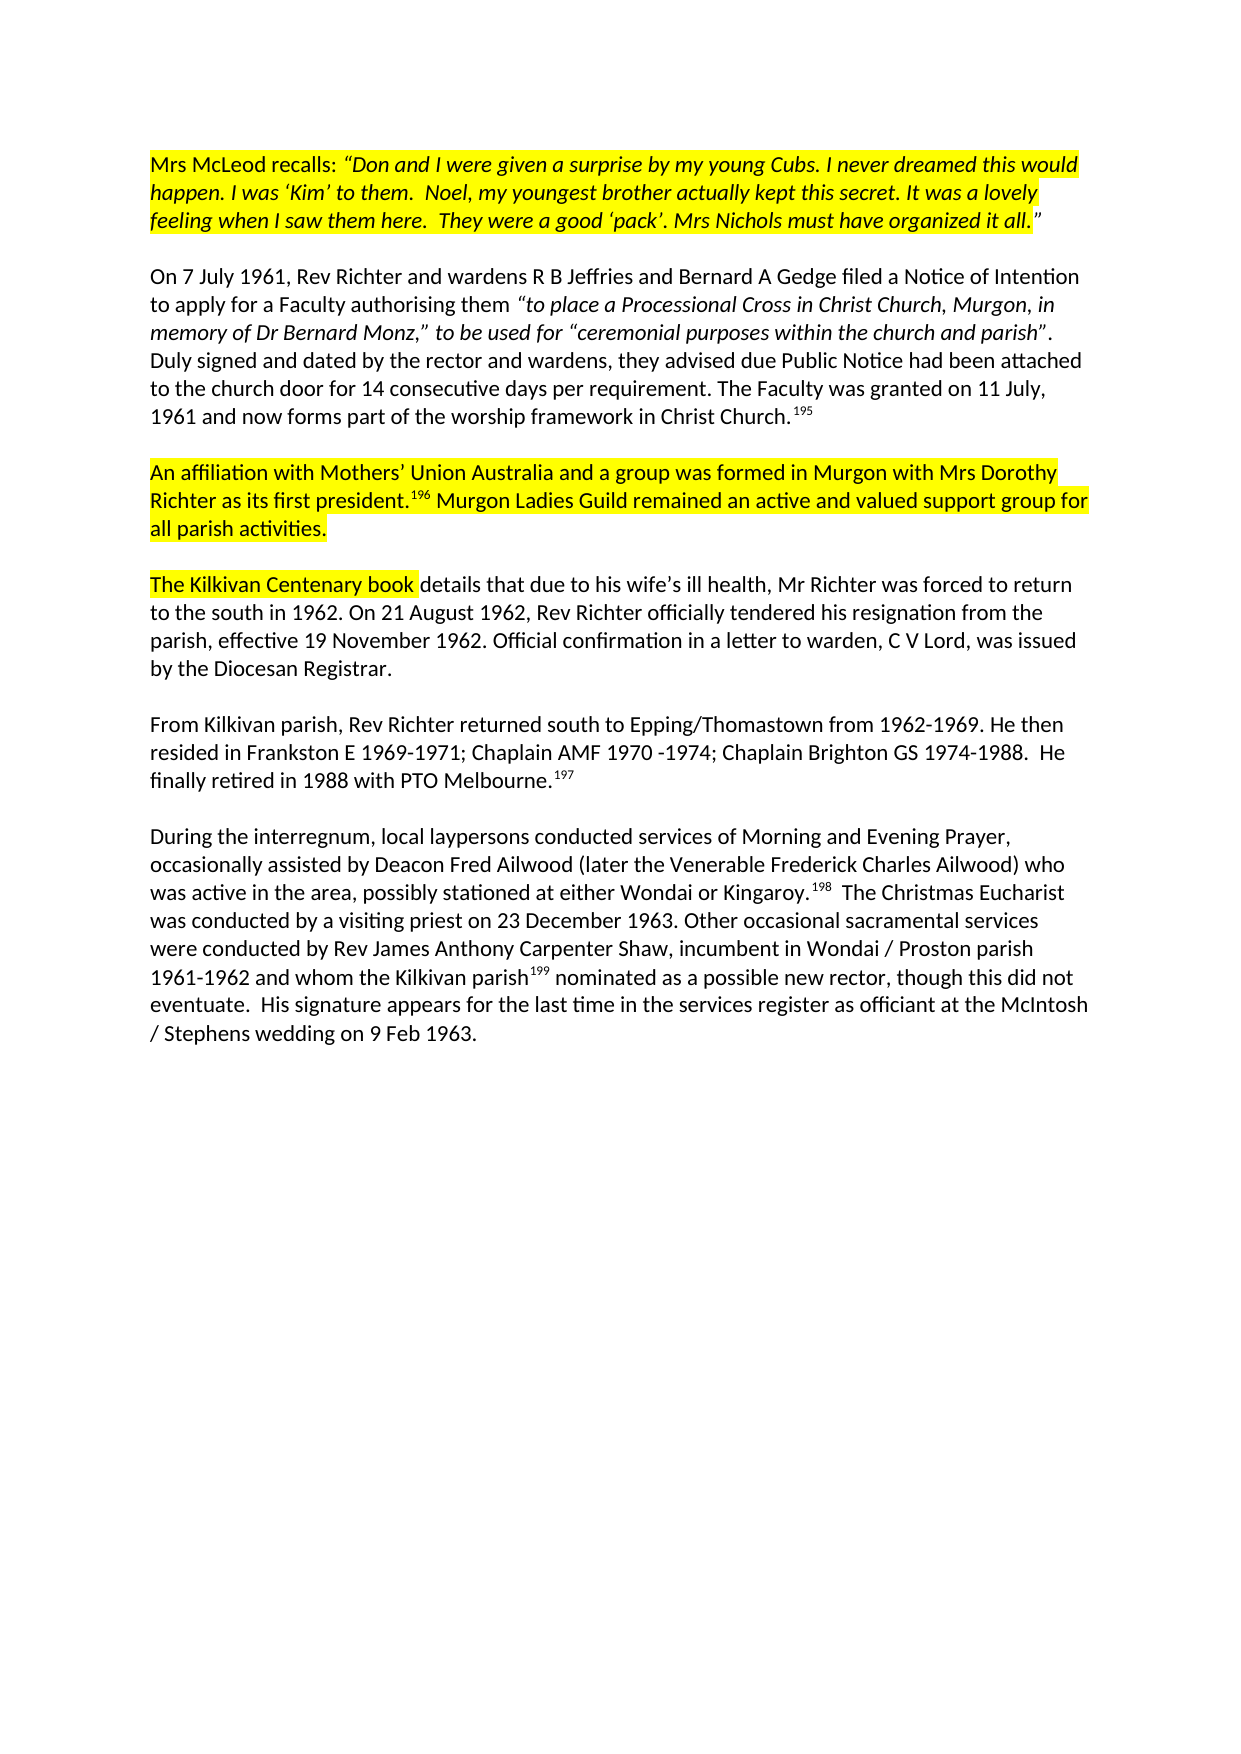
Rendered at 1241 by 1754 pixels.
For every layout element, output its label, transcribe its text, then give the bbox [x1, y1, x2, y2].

text From Kilkivan parish, Rev Richter returned south to Epping/Thomastown from 1962-1969. He then resided in Frankston E 1969-1971; Chaplain AMF 1970 -1974; Chaplain Brighton GS 1974-1988. He finally retired in 1988 with PTO Melbourne. [150, 710, 1090, 794]
text An affiliation with Mothers’ Union Australia and a group was formed in Murgon with Mrs Dorothy Richter as its first president. Murgon Ladies Guild remained an active and valued support group for all parish activities. [327, 458, 1090, 542]
text During the interregnum, local laypersons conducted services of Morning and Evening Prayer, occasionally assisted by Deacon Fred Ailwood (later the Venerable Frederick Charles Ailwood) who was active in the area, possibly stationed at either Wondai or Kingaroy. The Christmas Eucharist was conducted by a visiting priest on 23 December 1963. Other occasional sacramental services were conducted by Rev James Anthony Carpenter Shaw, incumbent in Wondai / Proston parish 1961-1962 and whom the Kilkivan parish nominated as a possible new rector, though this did not eventuate. His signature appears for the last time in the services register as officiant at the McIntosh / Stephens wedding on 9 Feb 1963. [150, 822, 1090, 1047]
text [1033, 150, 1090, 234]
text The Kilkivan Centenary book details that due to his wife’s ill health, Mr Richter was forced to return to the south in 1962. On 21 August 1962, Rev Richter officially tendered his resignation from the parish, effective 19 November 1962. Official confirmation in a letter to warden, C V Lord, was issued by the Diocesan Registrar. [150, 570, 1090, 682]
text On 7 July 1961, Rev Richter and wardens R B Jeffries and Bernard A Gedge filed a Notice of Intention to apply for a Faculty authorising them “to place a Processional Cross in Christ Church, Murgon, in memory of Dr Bernard Monz,” to be used for “ceremonial purposes within the church and parish”. Duly signed and dated by the rector and wardens, they advised due Public Notice had been attached to the church door for 14 consecutive days per requirement. The Faculty was granted on 11 July, 1961 and now forms part of the worship framework in Christ Church. [150, 262, 1090, 430]
